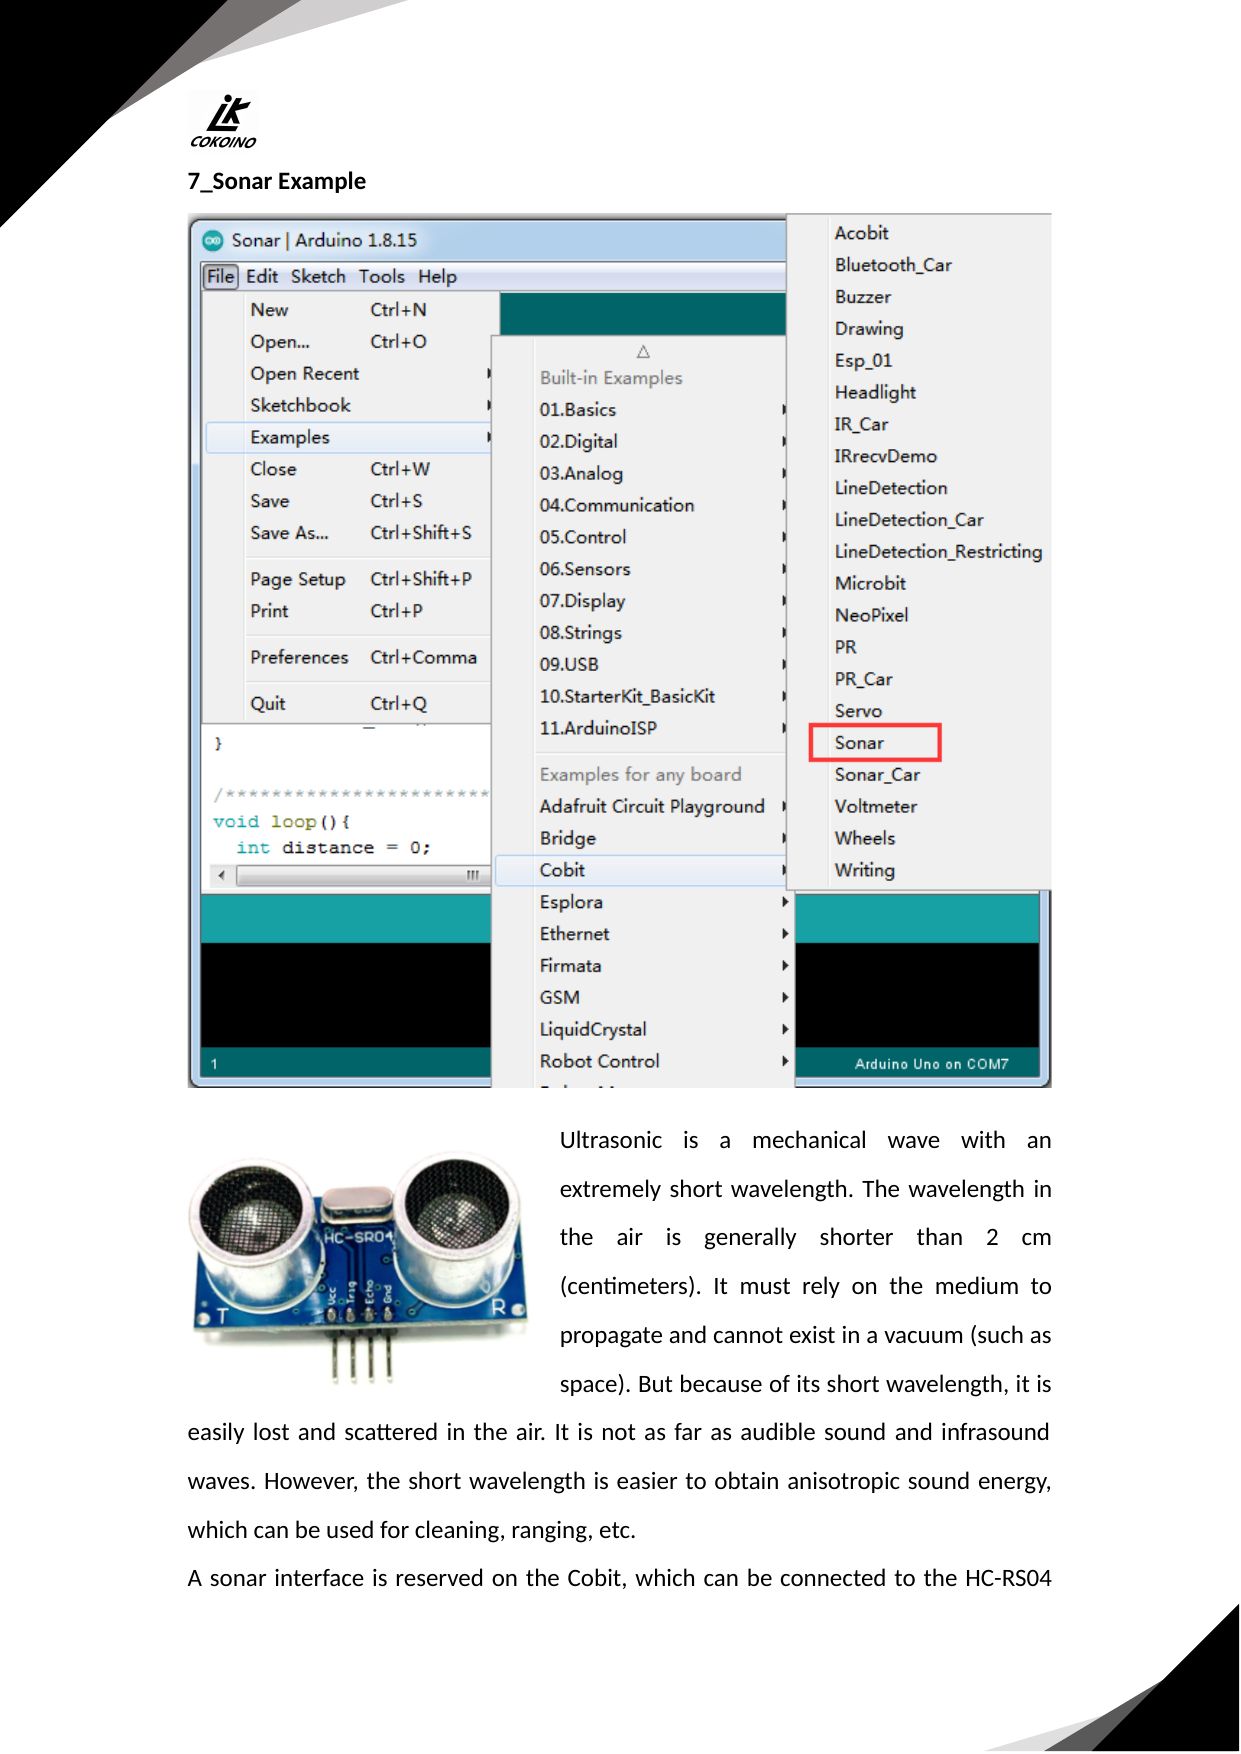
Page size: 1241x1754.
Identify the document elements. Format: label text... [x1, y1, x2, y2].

picture [187, 213, 1052, 1088]
picture [187, 90, 259, 153]
text Ultrasonic is a mechanical wave with an extremely short wavelength. The wavelength in the air is generally shorter than 2 cm (centimeters). It must rely on the medium to propagate and cannot exist in a vacuum (such as space). But because of its short wavelength, it is easily lost and scattered in the air. It is not as far as audible sound and infrasound waves. However, the short wavelength is easier to obtain anisotropic sound energy, which can be used for cleaning, ranging, etc. [187, 1123, 1053, 1546]
subtitle 7_Sonar Example [187, 164, 1053, 197]
picture [179, 1145, 541, 1391]
